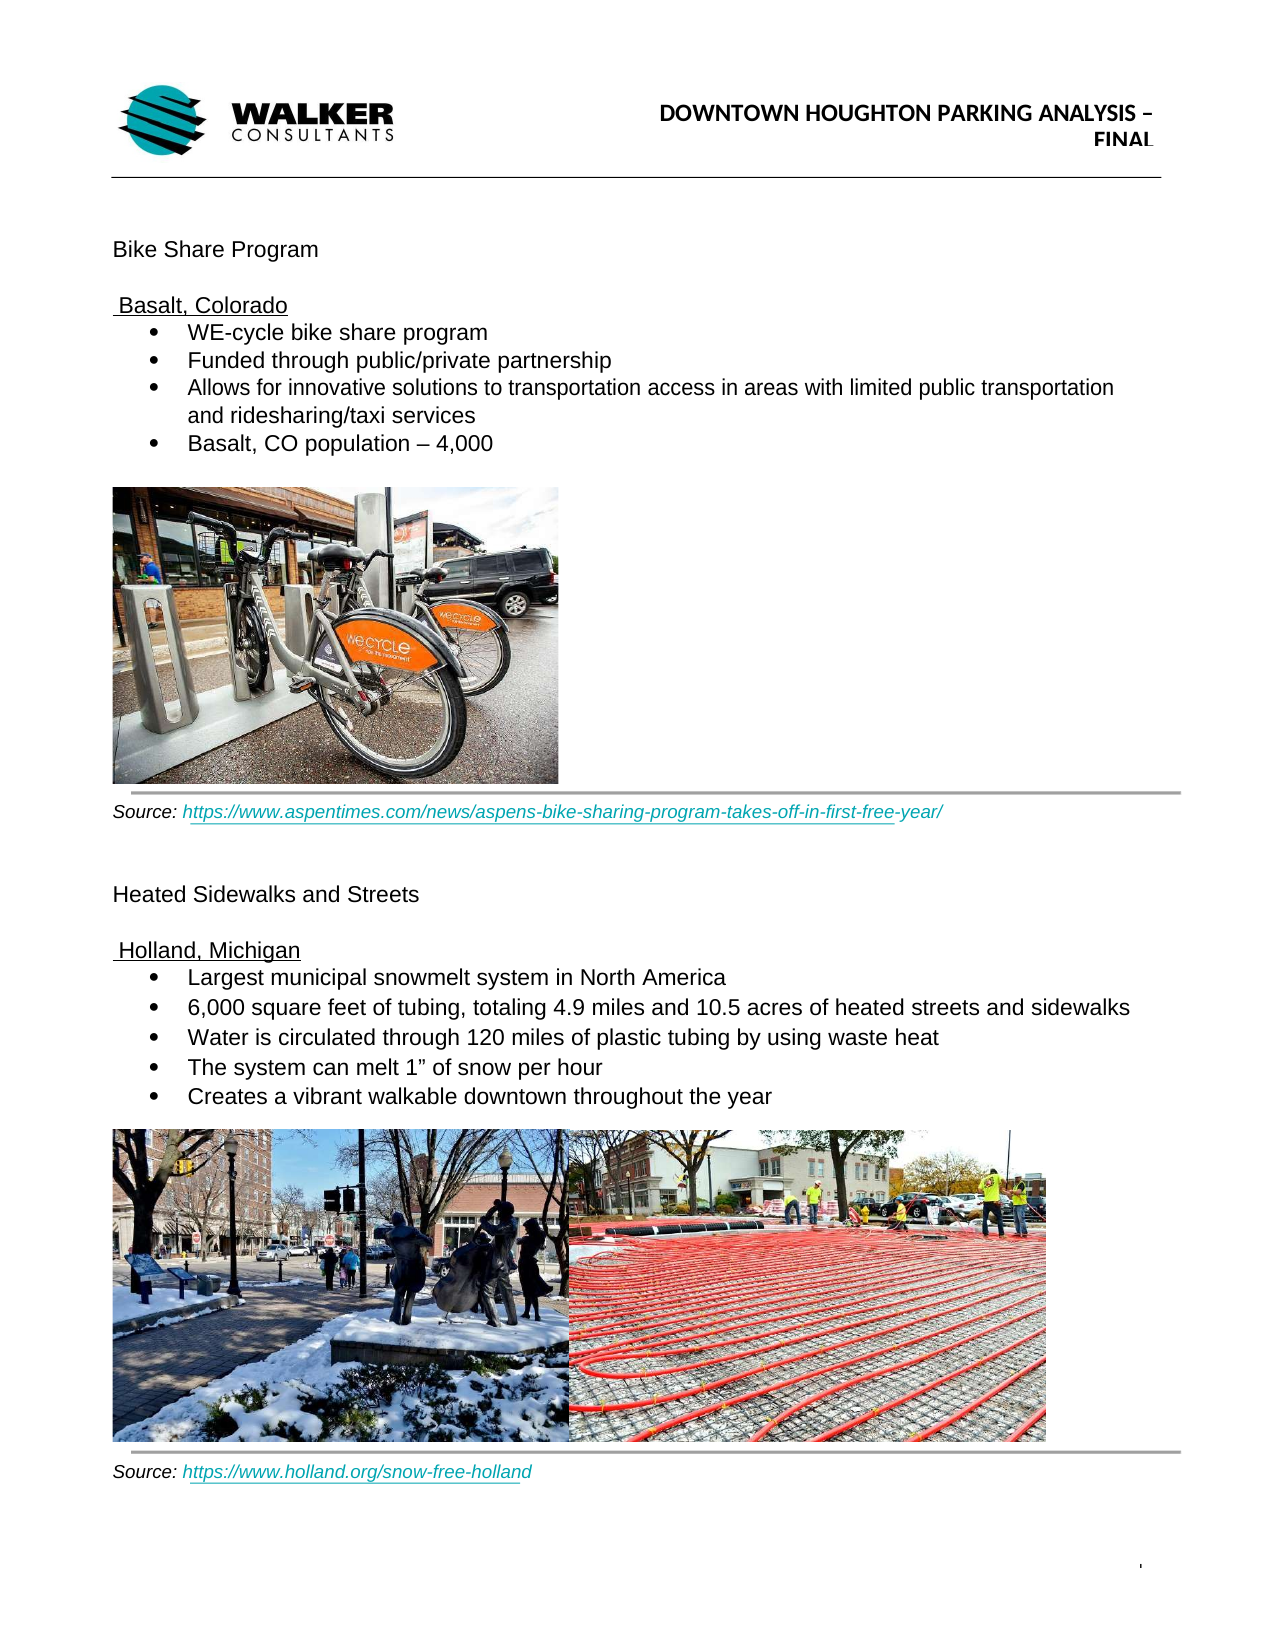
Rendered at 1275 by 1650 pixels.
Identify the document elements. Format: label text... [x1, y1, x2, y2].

picture [112, 487, 559, 784]
text Source: https://www.holland.org/snow-free-holland [112, 1460, 1185, 1482]
picture [116, 82, 397, 163]
list Creates a vibrant walkable downtown throughout the year [150, 1083, 1185, 1109]
list WE-cycle bike share program [150, 319, 1185, 346]
text Holland, Michigan [112, 937, 1185, 963]
picture [112, 1129, 1046, 1442]
text Heated Sidewalks and Streets [112, 881, 1185, 907]
list 6,000 square feet of tubing, totaling 4.9 miles and 10.5 acres of heated streets and sidewalks [150, 994, 1185, 1020]
text Bike Share Program [112, 236, 1185, 262]
list Largest municipal snowmelt system in North America [150, 964, 1185, 991]
list Allows for innovative solutions to transportation access in areas with limited public transportation and ridesharing/taxi services [150, 374, 1127, 428]
list Funded through public/private partnership [150, 347, 1185, 373]
text Basalt, Colorado [112, 292, 1185, 318]
text Source: https://www.aspentimes.com/news/aspens-bike-sharing-program-takes-off-in-first-free-year/ [112, 801, 1185, 823]
list Basalt, CO population – 4,000 [150, 429, 1185, 457]
list The system can melt 1” of snow per hour [150, 1053, 1185, 1080]
list Water is circulated through 120 miles of plastic tubing by using waste heat [150, 1024, 1185, 1050]
